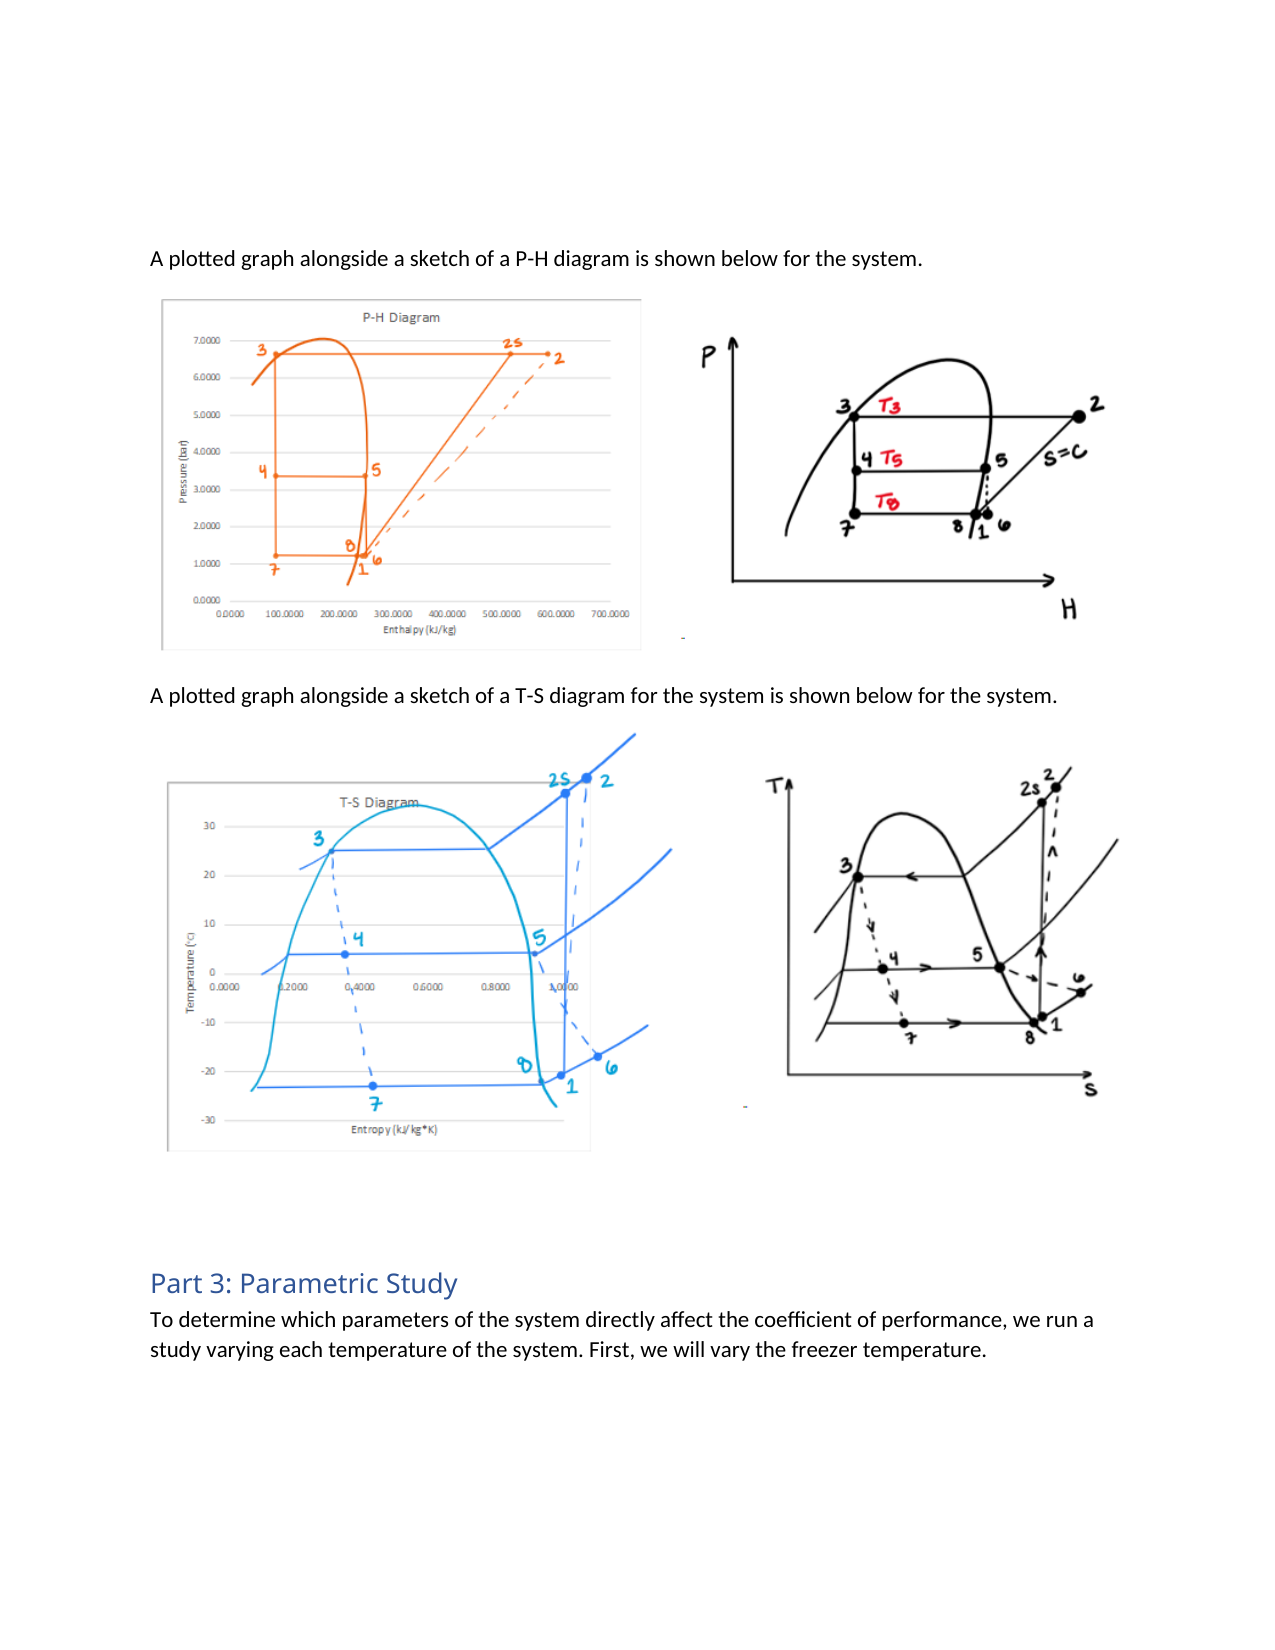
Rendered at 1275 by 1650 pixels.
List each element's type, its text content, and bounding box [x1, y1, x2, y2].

picture [150, 290, 1125, 663]
text A plotted graph alongside a sketch of a T-S diagram for the system is shown below for the system. [150, 682, 1125, 710]
text A plotted graph alongside a sketch of a P-H diagram is shown below for the system. [150, 244, 1125, 272]
subtitle Part 3: Parametric Study [150, 1265, 1125, 1302]
picture [150, 728, 1125, 1159]
text To determine which parameters of the system directly affect the coefficient of performance, we run a study varying each temperature of the system. First, we will vary the freezer temperature. [150, 1305, 1125, 1363]
